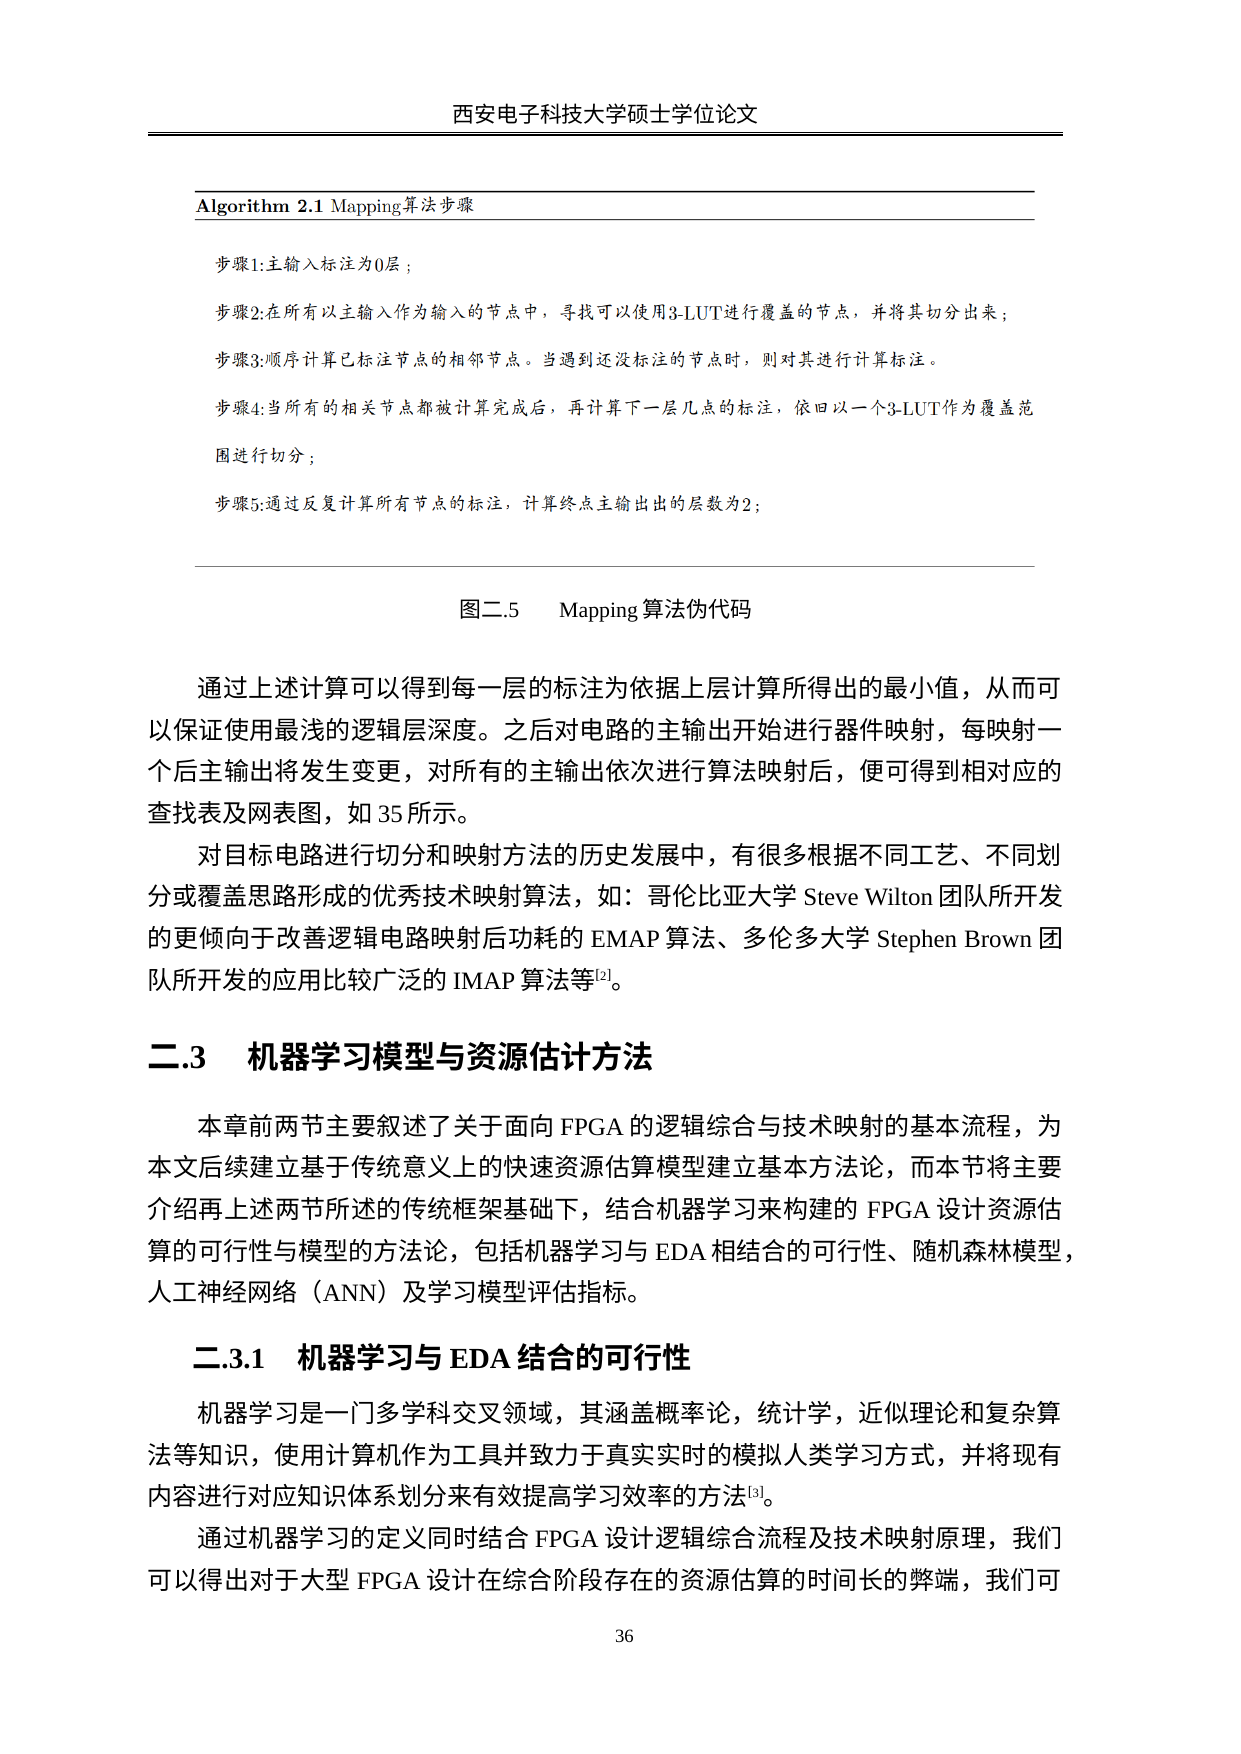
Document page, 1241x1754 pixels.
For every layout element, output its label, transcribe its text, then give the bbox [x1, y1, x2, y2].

text 通过上述计算可以得到每一层的标注为依据上层计算所得出的最小值，从而可以保证使用最浅的逻辑层深度。之后对电路的主输出开始进行器件映射，每映射一个后主输出将发生变更，对所有的主输出依次进行算法映射后，便可得到相对应的查找表及网表图，如21所示。 [148, 664, 1063, 831]
text 对目标电路进行切分和映射方法的历史发展中，有很多根据不同工艺、不同划分或覆盖思路形成的优秀技术映射算法，如：哥伦比亚大学Steve Wilton团队所开发的更倾向于改善逻辑电路映射后功耗的EMAP算法、多伦多大学Stephen Brown团队所开发的应用比较广泛的IMAP算法等[2]。 [148, 831, 1063, 997]
text 本章前两节主要叙述了关于面向FPGA的逻辑综合与技术映射的基本流程，为本文后续建立基于传统意义上的快速资源估算模型建立基本方法论，而本节将主要介绍再上述两节所述的传统框架基础下，结合机器学习来构建的FPGA设计资源估算的可行性与模型的方法论，包括机器学习与EDA相结合的可行性、随机森林模型，人工神经网络（ANN）及学习模型评估指标。 [148, 1102, 1063, 1310]
subtitle 机器学习与EDA结合的可行性 [192, 1335, 1063, 1377]
text 机器学习是一门多学科交叉领域，其涵盖概率论，统计学，近似理论和复杂算法等知识，使用计算机作为工具并致力于真实实时的模拟人类学习方式，并将现有内容进行对应知识体系划分来有效提高学习效率的方法[3]。 [148, 1389, 1063, 1514]
subtitle 机器学习模型与资源估计方法 [148, 1035, 1063, 1077]
picture [185, 177, 1051, 580]
text Mapping算法伪代码 [148, 592, 1063, 623]
